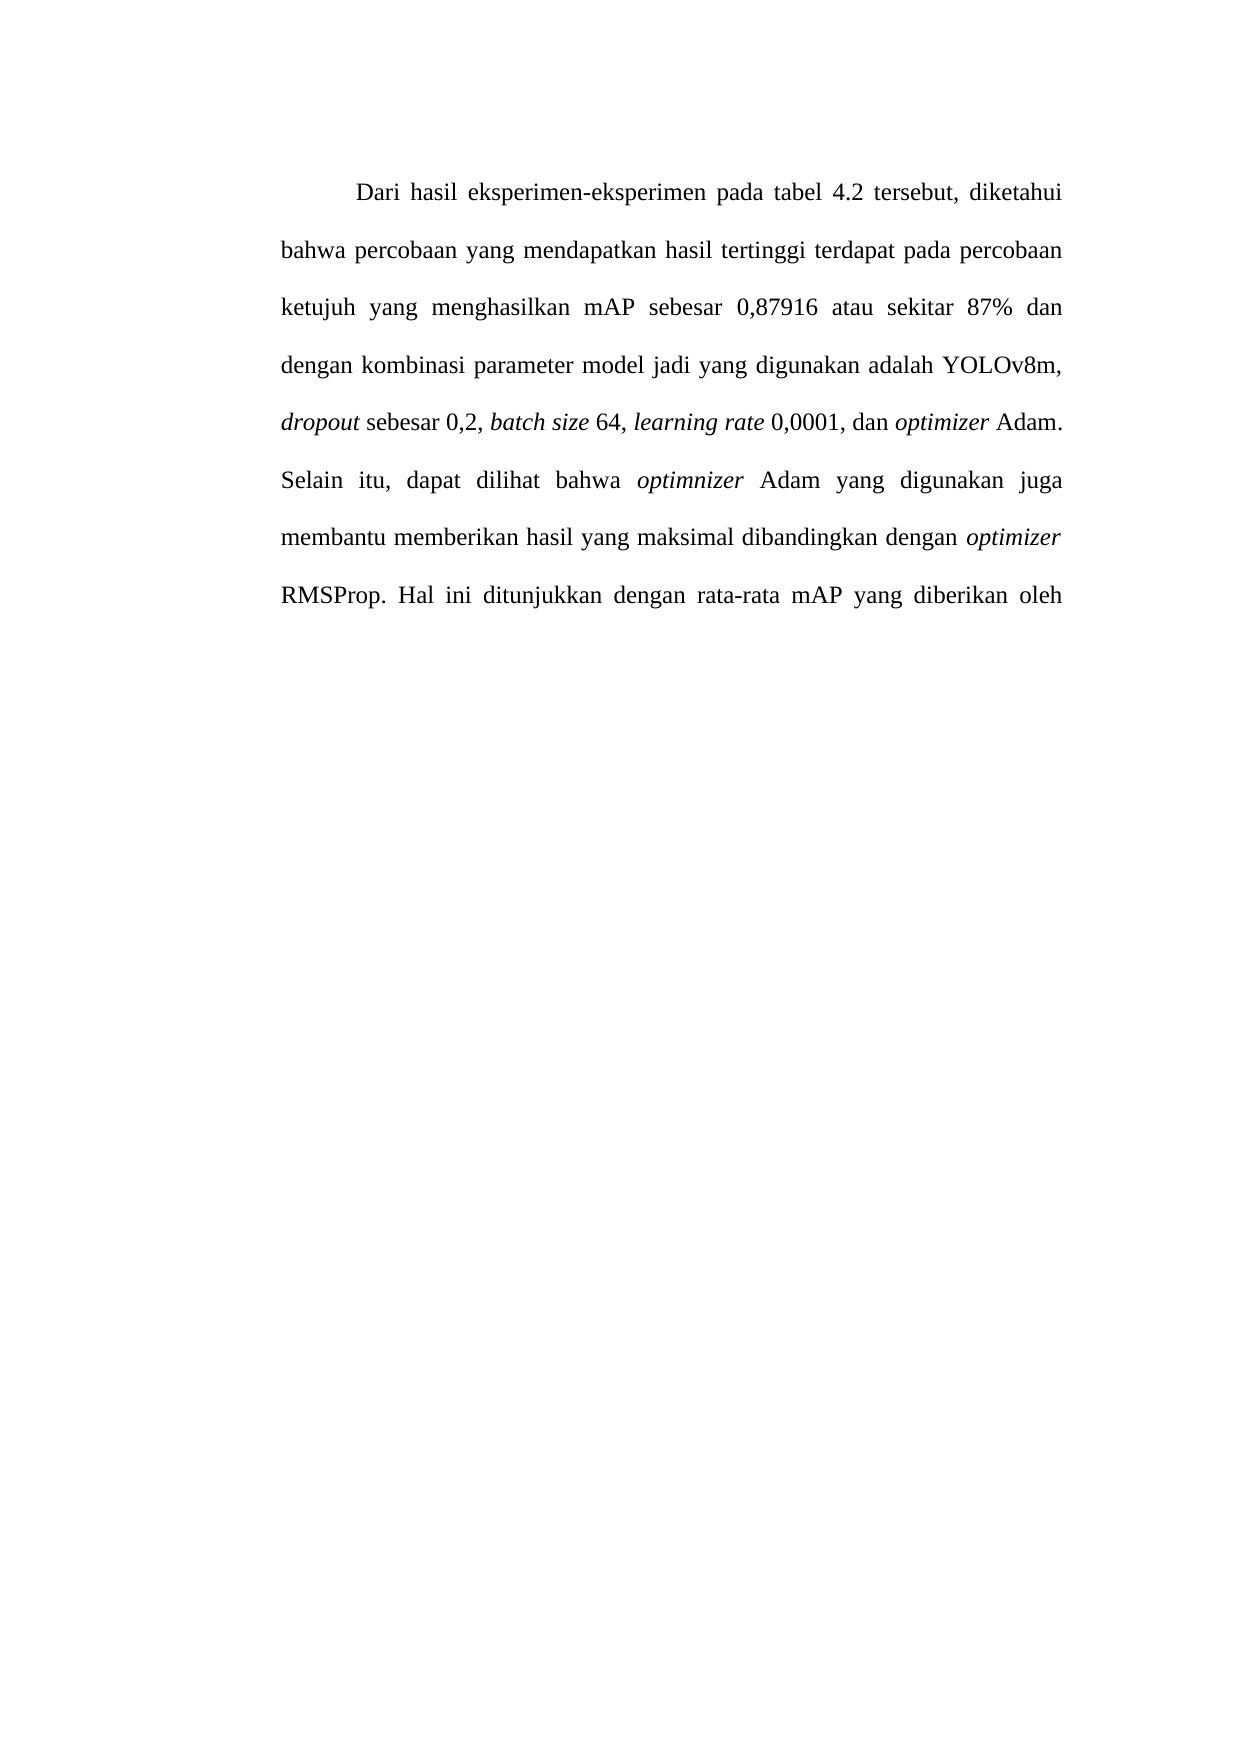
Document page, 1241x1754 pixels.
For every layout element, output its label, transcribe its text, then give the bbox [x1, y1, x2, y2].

text Dari hasil eksperimen-eksperimen pada tabel 4.2 tersebut, diketahui bahwa percobaan yang mendapatkan hasil tertinggi terdapat pada percobaan ketujuh yang menghasilkan mAP sebesar 0,87916 atau sekitar 87% dan dengan kombinasi parameter model jadi yang digunakan adalah YOLOv8m, dropout sebesar 0,2, batch size 64, learning rate 0,0001, dan optimizer Adam. Selain itu, dapat dilihat bahwa optimnizer Adam yang digunakan juga membantu memberikan hasil yang maksimal dibandingkan dengan optimizer RMSProp. Hal ini ditunjukkan dengan rata-rata mAP yang diberikan oleh optimizer Adam sebesar 0.8506 sedangkan rata-rata mAP yang diberikan oleh optimizer RMSProp adalah 0,6876. Hal ini pun dapat dilihat pada gambar grafik perbandingan 4.19. [281, 177, 1063, 608]
